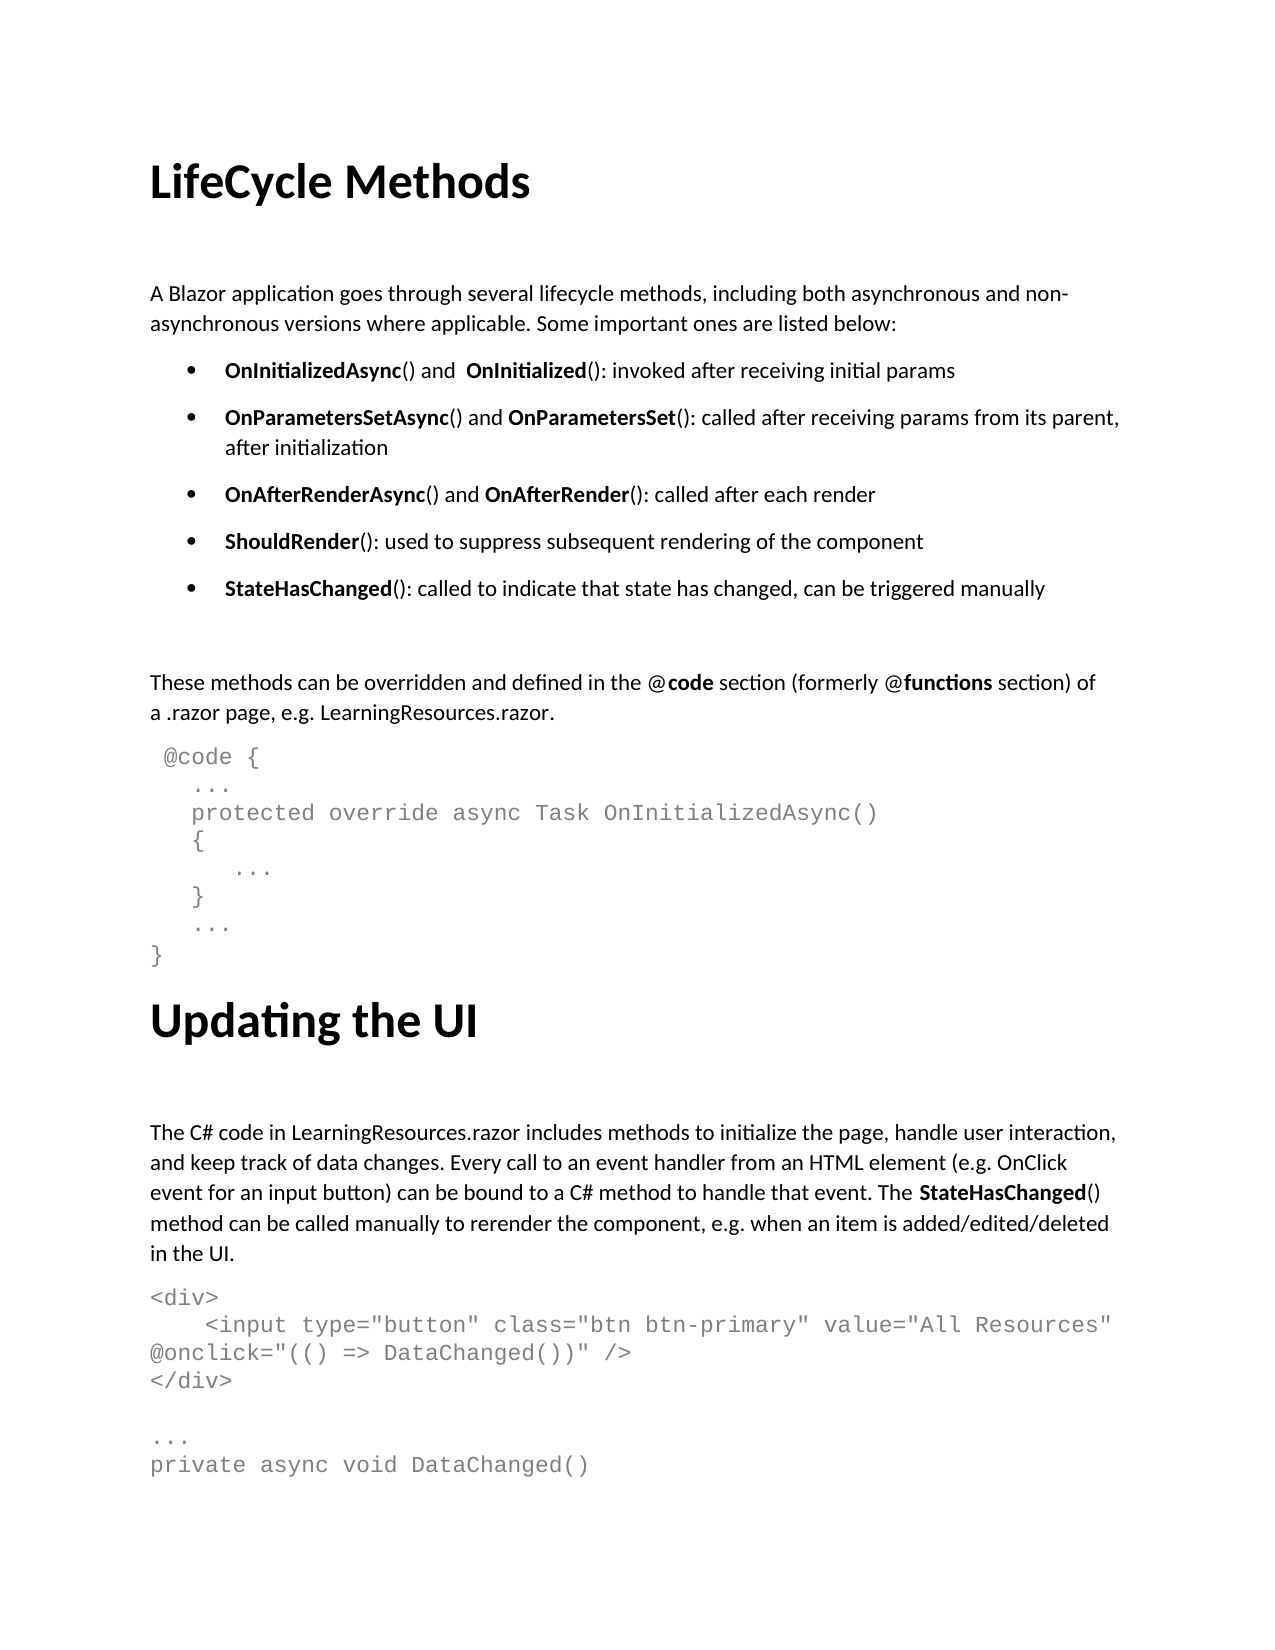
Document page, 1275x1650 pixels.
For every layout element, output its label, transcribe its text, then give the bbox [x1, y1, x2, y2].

text @code { ... protected override async Task OnInitializedAsync() { ... } ... } [150, 745, 1125, 970]
list ShouldRender(): used to suppress subsequent rendering of the component [187, 527, 1125, 555]
text Updating the UI [150, 989, 1125, 1050]
text The C# code in LearningResources.razor includes methods to initialize the page, handle user interaction, and keep track of data changes. Every call to an event handler from an HTML element (e.g. OnClick event for an input button) can be bound to a C# method to handle that event. The StateHasChanged() method can be called manually to rerender the component, e.g. when an item is added/edited/deleted in the UI. [150, 1118, 1125, 1267]
text A Blazor application goes through several lifecycle methods, including both asynchronous and non-asynchronous versions where applicable. Some important ones are listed below: [150, 279, 1125, 338]
list StateHasChanged(): called to indicate that state has changed, can be triggered manually [187, 574, 1125, 602]
list OnInitializedAsync() and OnInitialized(): invoked after receiving initial params [187, 356, 1125, 384]
list OnParametersSetAsync() and OnParametersSet(): called after receiving params from its parent, after initialization [187, 403, 1125, 462]
text LifeCycle Methods [150, 150, 1125, 211]
text These methods can be overridden and defined in the @code section (formerly @functions section) of a .razor page, e.g. LearningResources.razor. [150, 668, 1125, 726]
list OnAfterRenderAsync() and OnAfterRender(): called after each render [187, 480, 1125, 508]
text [150, 1286, 1125, 1479]
